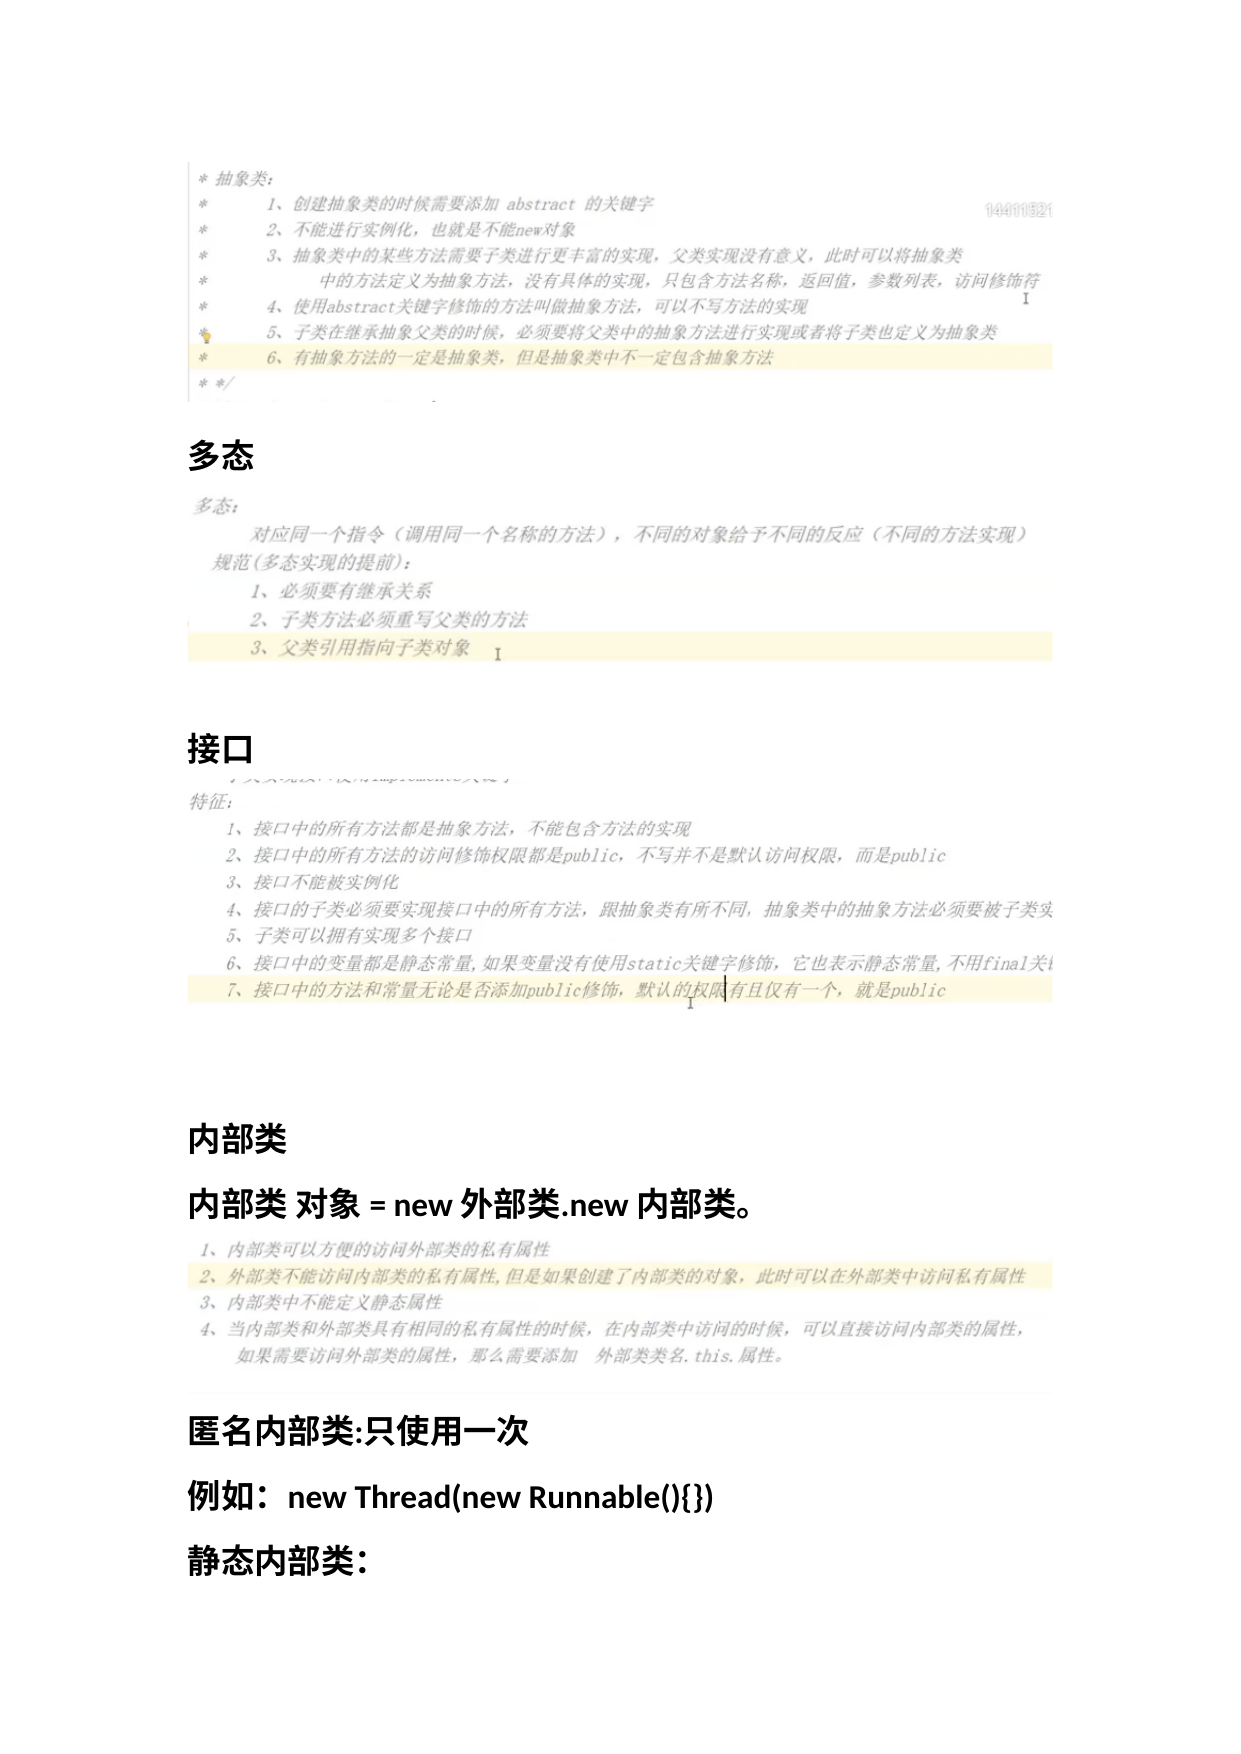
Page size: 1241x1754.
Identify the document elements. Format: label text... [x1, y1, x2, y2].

text 静态内部类： [187, 1527, 1053, 1592]
picture [187, 779, 1053, 1024]
text 匿名内部类:只使用一次 [187, 1397, 1053, 1462]
text 多态 [187, 422, 1053, 487]
text 内部类 对象 = new 外部类.new 内部类。 [187, 1169, 1053, 1234]
text 内部类 [187, 1104, 1053, 1169]
text 接口 [187, 714, 1053, 779]
picture [187, 487, 1053, 700]
picture [187, 1234, 1053, 1394]
text 例如：new Thread(new Runnable(){}) [187, 1462, 1053, 1527]
picture [187, 162, 1053, 402]
